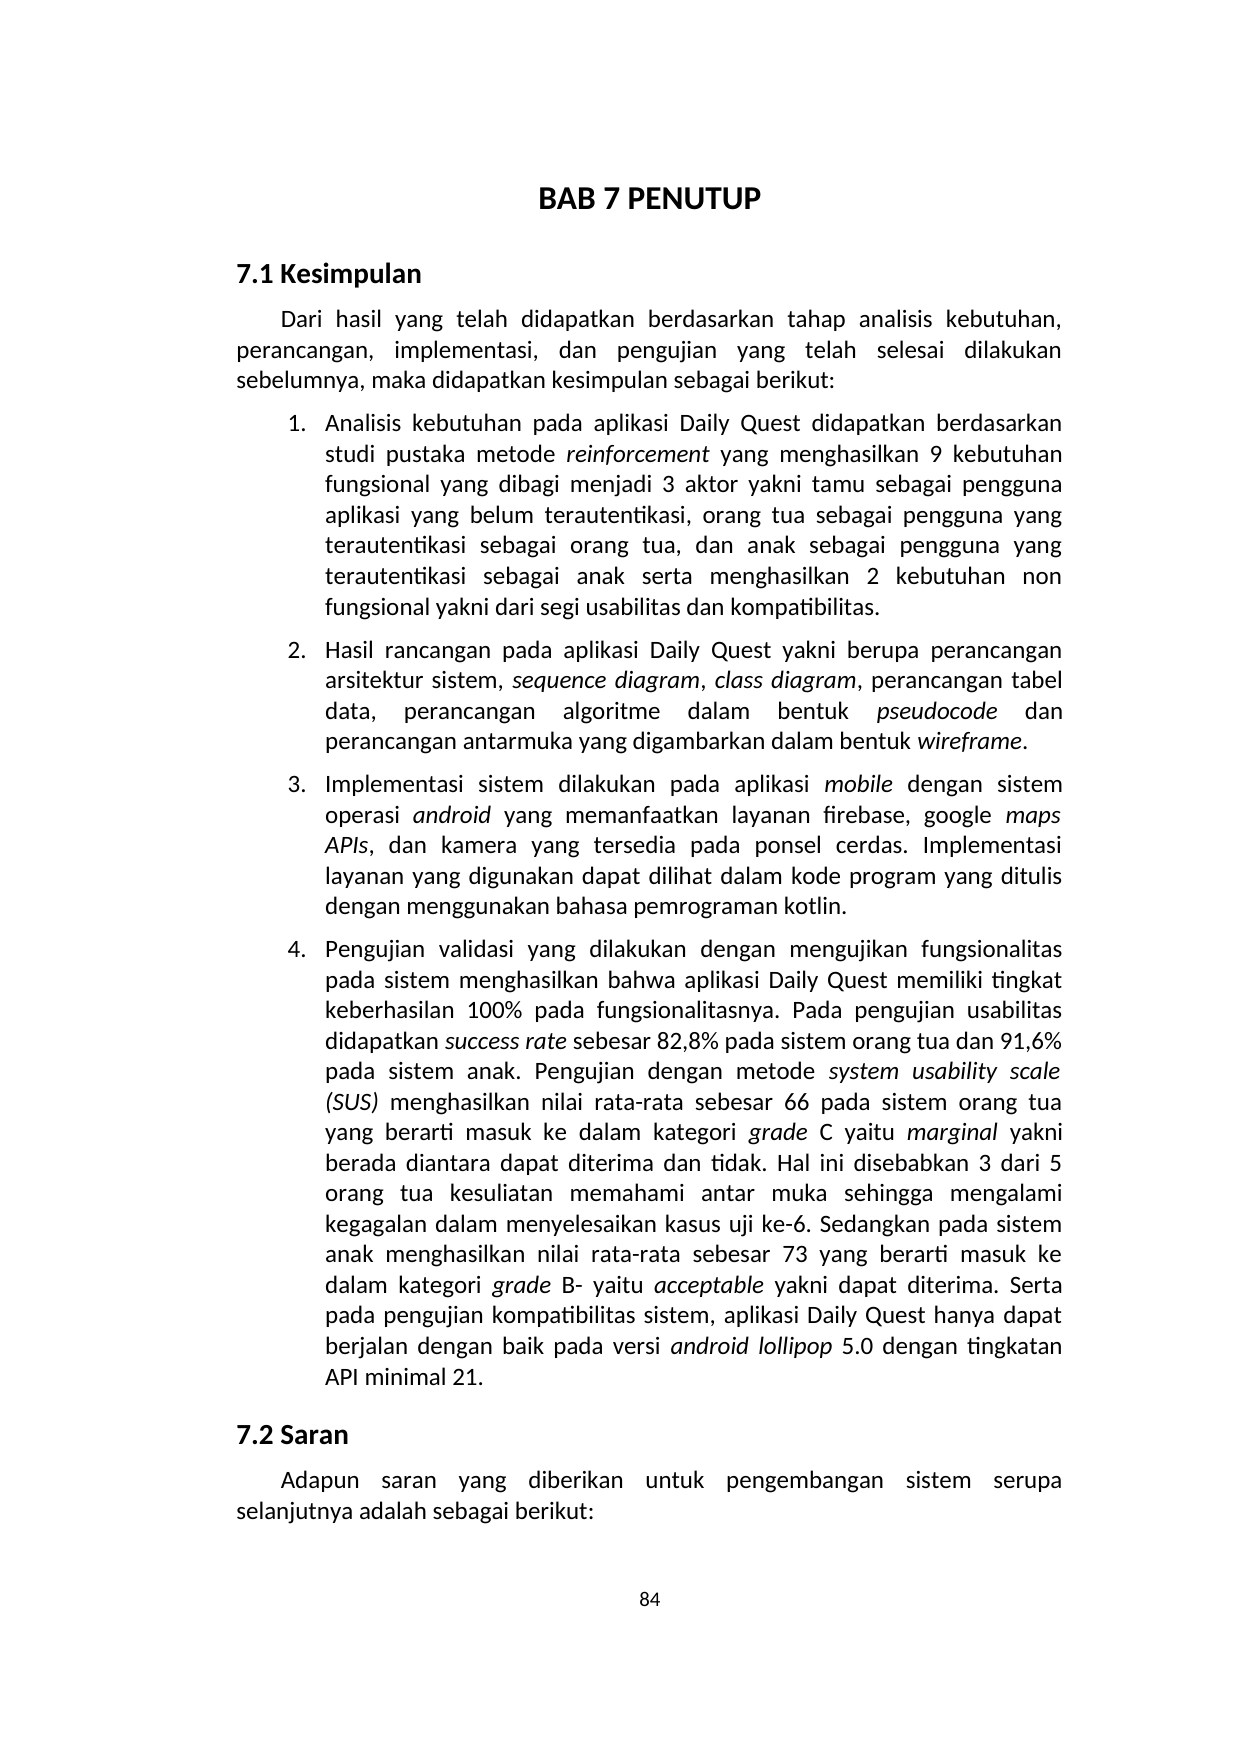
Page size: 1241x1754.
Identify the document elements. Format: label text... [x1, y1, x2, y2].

list Pengujian validasi yang dilakukan dengan mengujikan fungsionalitas pada sistem menghasilkan bahwa aplikasi Daily Quest memiliki tingkat keberhasilan 100% pada fungsionalitasnya. Pada pengujian usabilitas didapatkan success rate sebesar 82,8% pada sistem orang tua dan 91,6% pada sistem anak. Pengujian dengan metode system usability scale (SUS) menghasilkan nilai rata-rata sebesar 66 pada sistem orang tua yang berarti masuk ke dalam kategori grade C yaitu marginal yakni berada diantara dapat diterima dan tidak. Hal ini disebabkan 3 dari 5 orang tua kesuliatan memahami antar muka sehingga mengalami kegagalan dalam menyelesaikan kasus uji ke-6. Sedangkan pada sistem anak menghasilkan nilai rata-rata sebesar 73 yang berarti masuk ke dalam kategori grade B- yaitu acceptable yakni dapat diterima. Serta pada pengujian kompatibilitas sistem, aplikasi Daily Quest hanya dapat berjalan dengan baik pada versi android lollipop 5.0 dengan tingkatan API minimal 21. [287, 933, 1063, 1391]
list Hasil rancangan pada aplikasi Daily Quest yakni berupa perancangan arsitektur sistem, sequence diagram, class diagram, perancangan tabel data, perancangan algoritme dalam bentuk pseudocode dan perancangan antarmuka yang digambarkan dalam bentuk wireframe. [287, 634, 1063, 756]
subtitle PENUTUP [236, 177, 1063, 218]
list Analisis kebutuhan pada aplikasi Daily Quest didapatkan berdasarkan studi pustaka metode reinforcement yang menghasilkan 9 kebutuhan fungsional yang dibagi menjadi 3 aktor yakni tamu sebagai pengguna aplikasi yang belum terautentikasi, orang tua sebagai pengguna yang terautentikasi sebagai orang tua, dan anak sebagai pengguna yang terautentikasi sebagai anak serta menghasilkan 2 kebutuhan non fungsional yakni dari segi usabilitas dan kompatibilitas. [287, 408, 1063, 621]
subtitle Kesimpulan [236, 255, 1063, 291]
list Implementasi sistem dilakukan pada aplikasi mobile dengan sistem operasi android yang memanfaatkan layanan firebase, google maps APIs, dan kamera yang tersedia pada ponsel cerdas. Implementasi layanan yang digunakan dapat dilihat dalam kode program yang ditulis dengan menggunakan bahasa pemrograman kotlin. [287, 768, 1063, 921]
subtitle Saran [236, 1416, 1063, 1452]
text Adapun saran yang diberikan untuk pengembangan sistem serupa selanjutnya adalah sebagai berikut: [236, 1464, 1063, 1525]
text Dari hasil yang telah didapatkan berdasarkan tahap analisis kebutuhan, perancangan, implementasi, dan pengujian yang telah selesai dilakukan sebelumnya, maka didapatkan kesimpulan sebagai berikut: [236, 303, 1063, 395]
